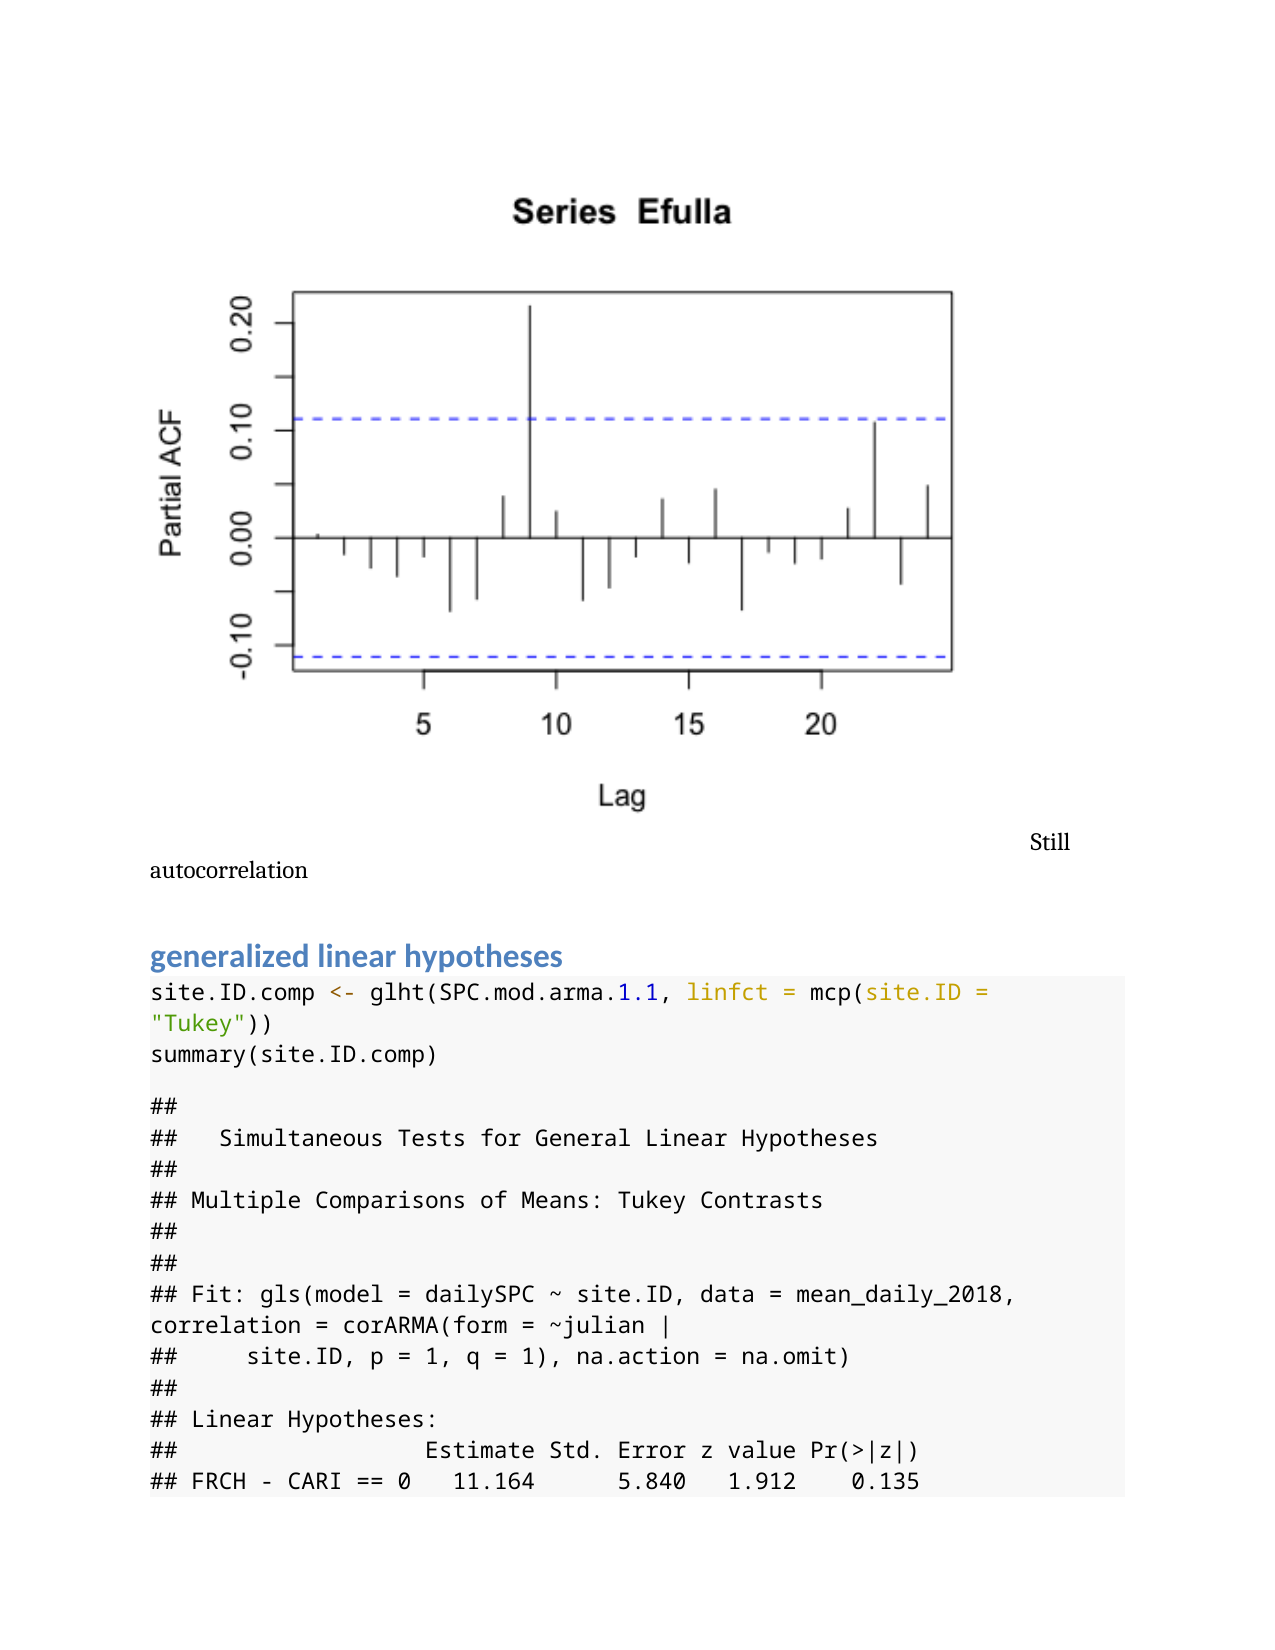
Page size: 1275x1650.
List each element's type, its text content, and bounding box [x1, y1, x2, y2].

subtitle generalized linear hypotheses [150, 935, 1125, 976]
picture [150, 150, 1025, 850]
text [150, 1090, 1125, 1497]
text site.ID.comp <- glht(SPC.mod.arma.1.1, linfct = mcp(site.ID = "Tukey")) summary(site.ID.comp) [274, 976, 1125, 1069]
